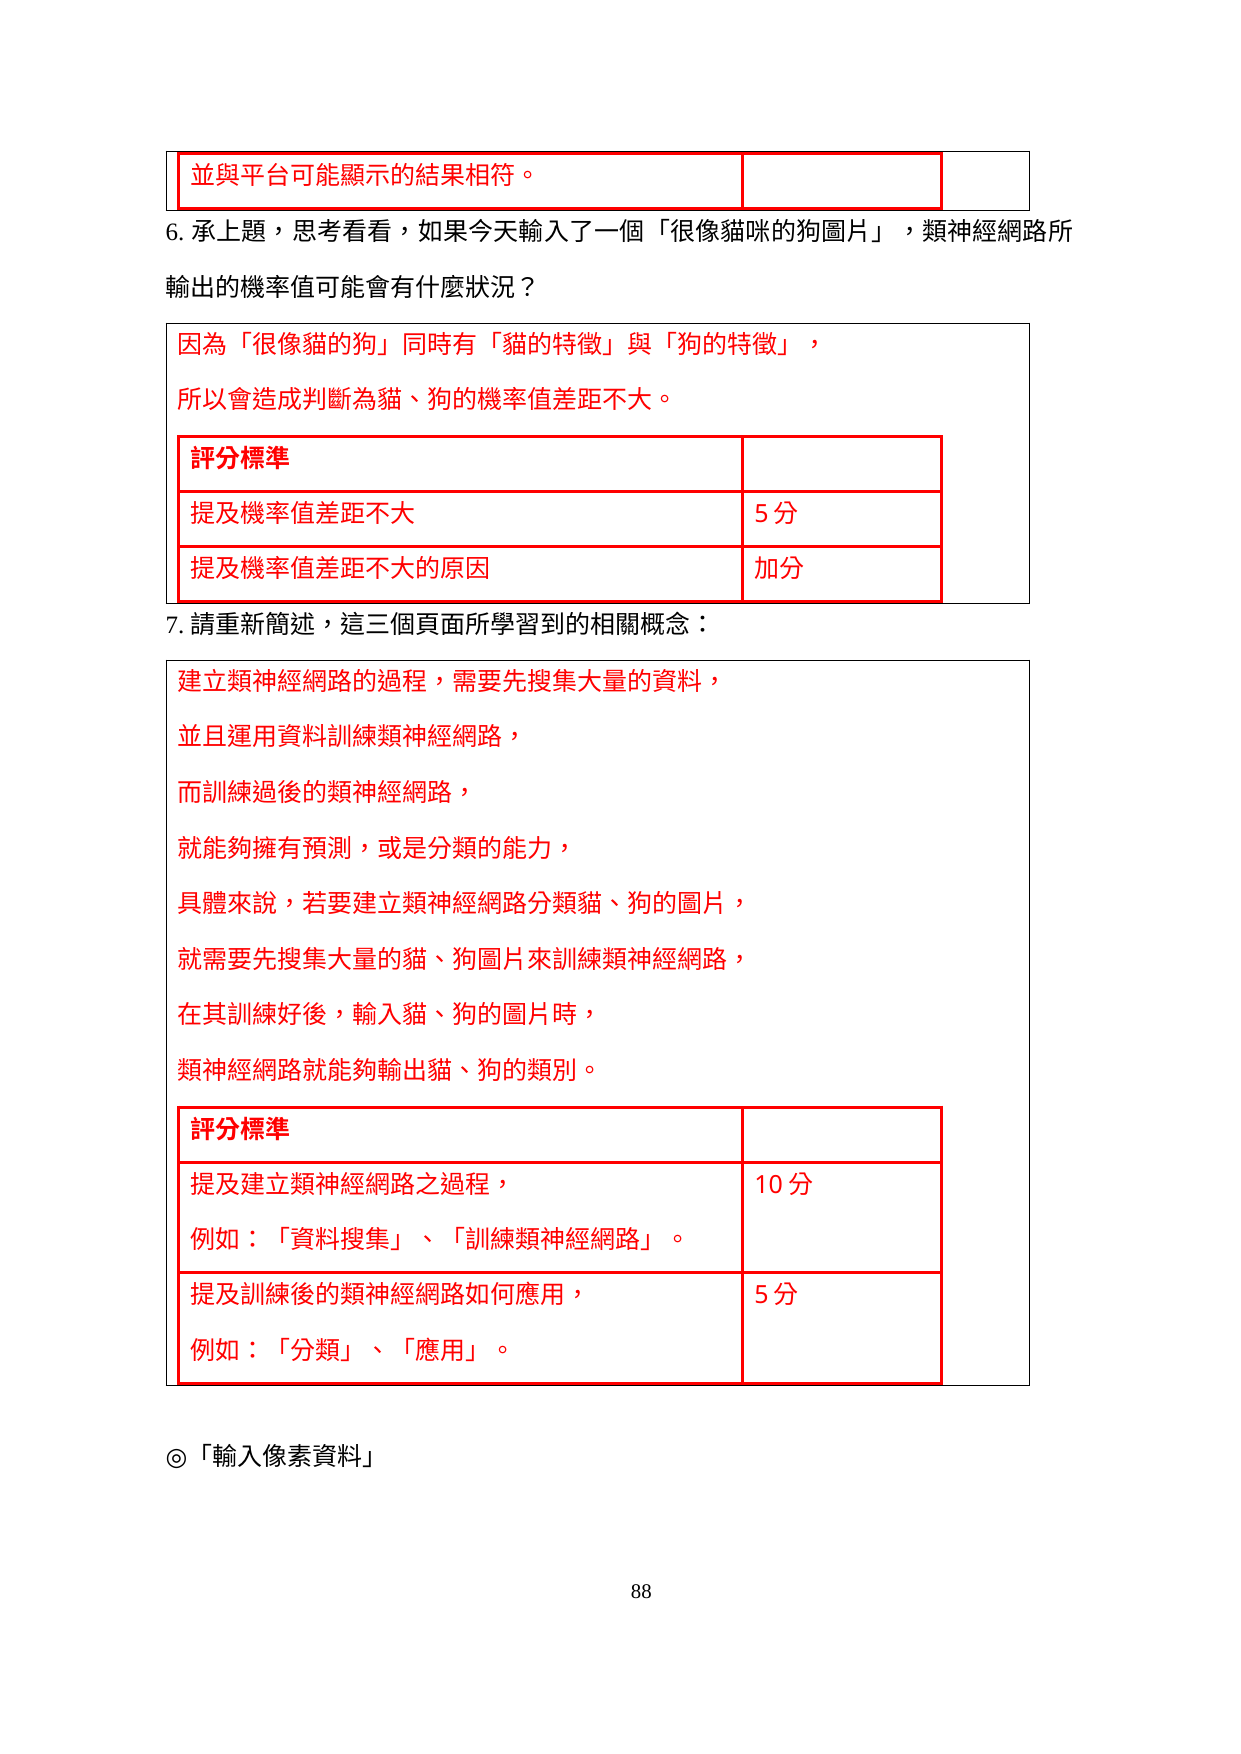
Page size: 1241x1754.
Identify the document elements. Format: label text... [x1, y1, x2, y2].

text 7. 請重新簡述，這三個頁面所學習到的相關概念： [165, 604, 1075, 641]
table_header [943, 152, 1029, 210]
text 6. 承上題，思考看看，如果今天輸入了一個「很像貓咪的狗圖片」，類神經網路所輸出的機率值可能會有什麼狀況？ [165, 211, 1075, 304]
table_header 因為「很像貓的狗」同時有「貓的特徵」與「狗的特徵」， 所以會造成判斷為貓、狗的機率值差距不大。 [167, 324, 1029, 603]
table_header [744, 155, 940, 207]
text ◎「輸入像素資料」 [165, 1437, 1075, 1473]
table_header 建立類神經網路的過程，需要先搜集大量的資料， 並且運用資料訓練類神經網路， 而訓練過後的類神經網路， 就能夠擁有預測，或是分類的能力， 具體來說，若要建立類神經網路分類貓、狗的圖片， 就需要先搜集大量的貓、狗圖片來訓練類神經網路， 在其訓練好後，輸入貓、狗的圖片時， 類神經網路就能夠輸出貓、狗的類別。 [167, 661, 1029, 1385]
table_header [180, 155, 741, 207]
table_header [167, 152, 177, 210]
